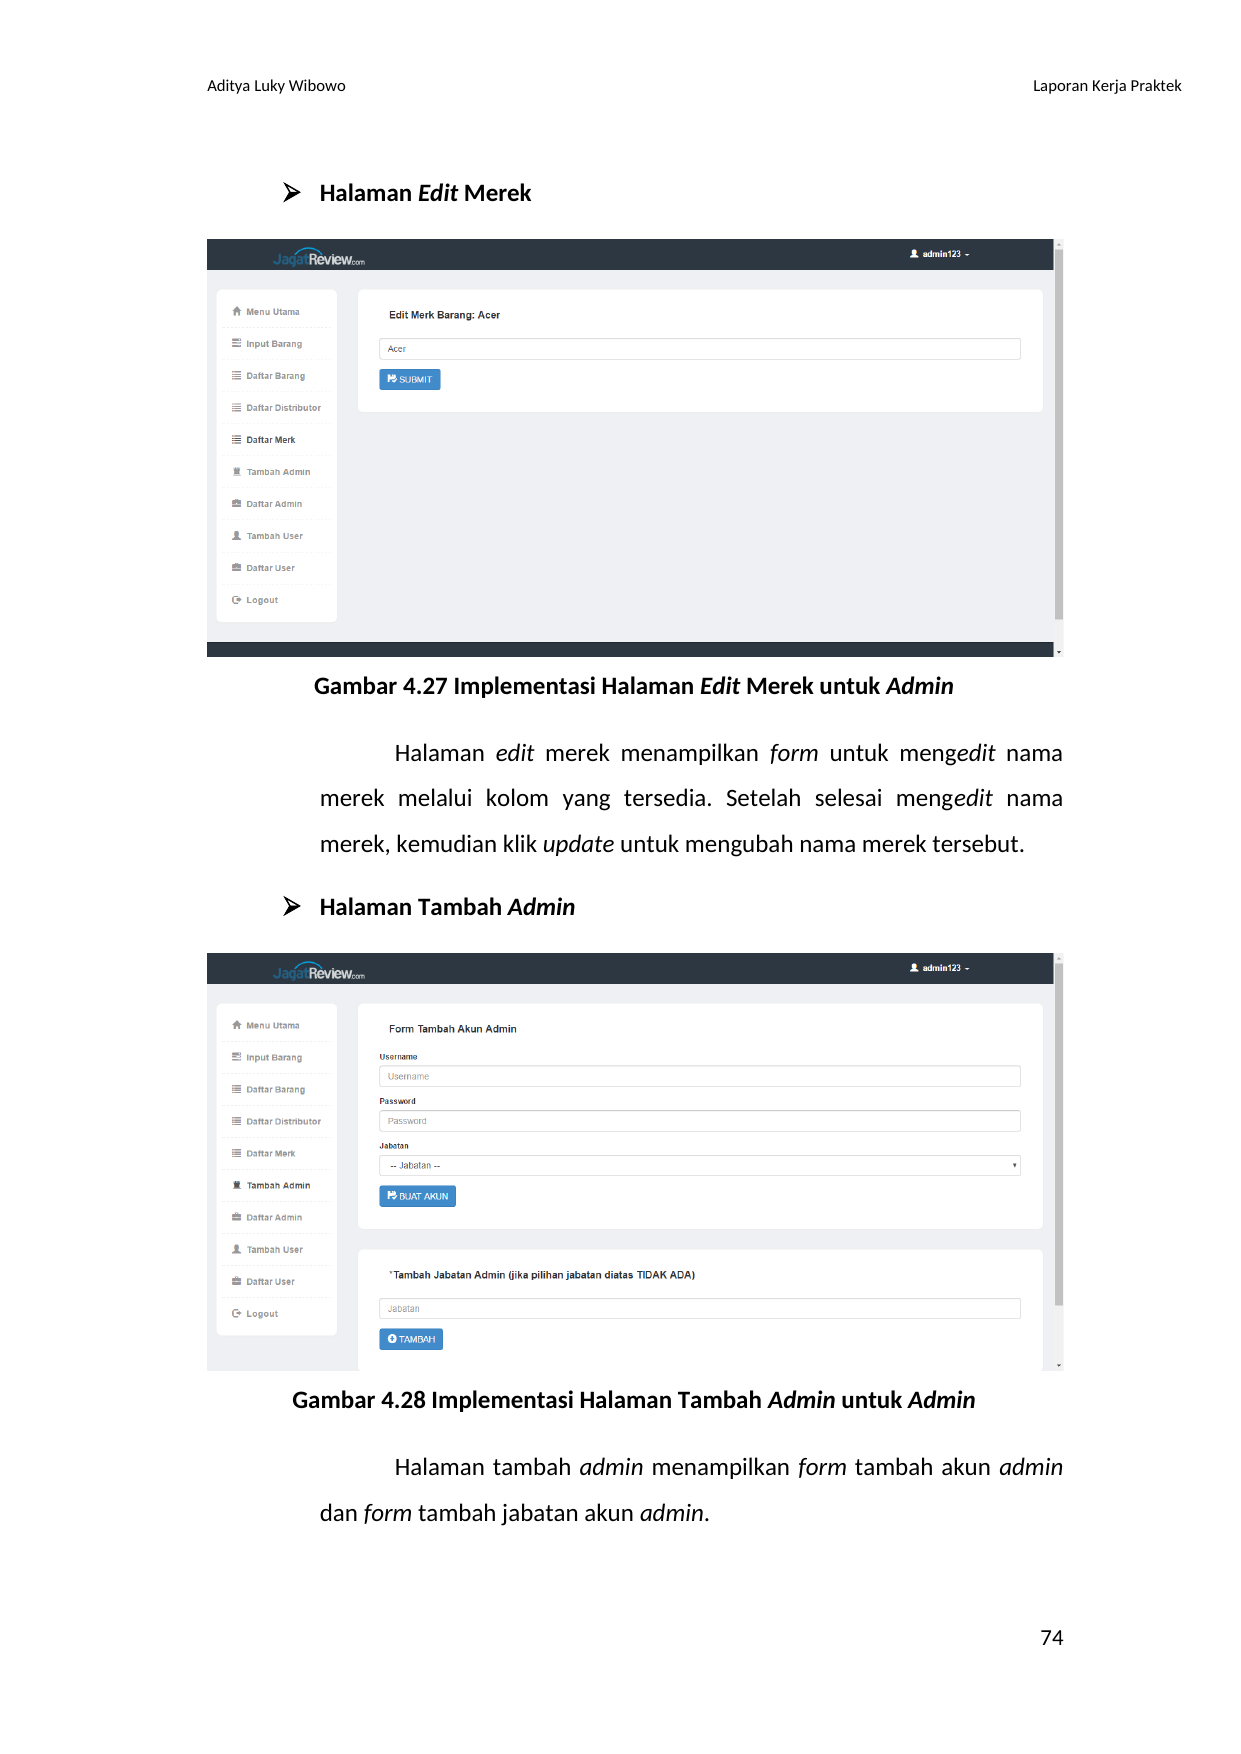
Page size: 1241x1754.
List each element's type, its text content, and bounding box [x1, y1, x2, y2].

text Halaman tambah admin menampilkan form tambah akun admin dan form tambah jabatan akun admin. [319, 1451, 1063, 1527]
picture [207, 239, 1064, 657]
list Halaman Edit Merek [282, 177, 1063, 207]
text Halaman edit merek menampilkan form untuk mengedit nama merek melalui kolom yang tersedia. Setelah selesai mengedit nama merek, kemudian klik update untuk mengubah nama merek tersebut. [319, 737, 1063, 859]
picture [207, 953, 1064, 1371]
list Halaman Tambah Admin [282, 891, 1063, 921]
